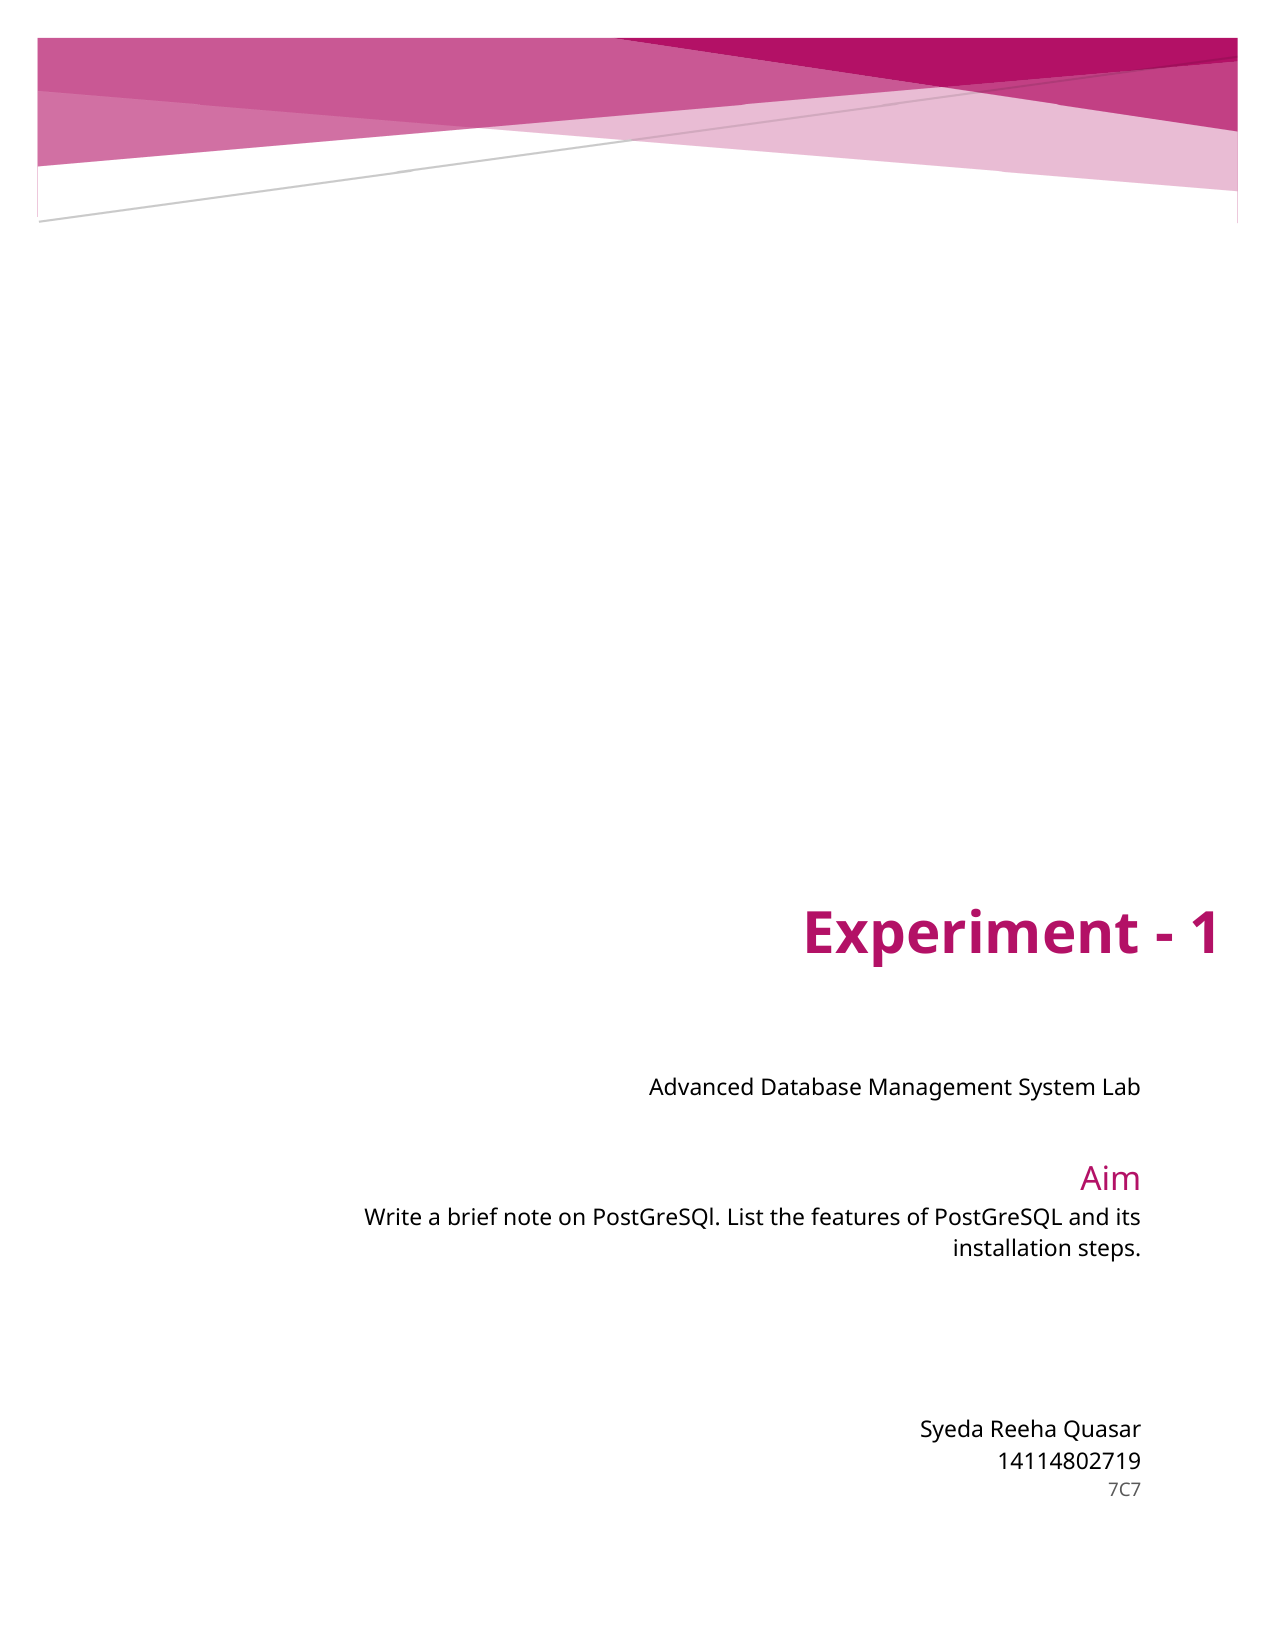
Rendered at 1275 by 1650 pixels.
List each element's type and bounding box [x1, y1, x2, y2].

picture [37, 37, 1238, 238]
